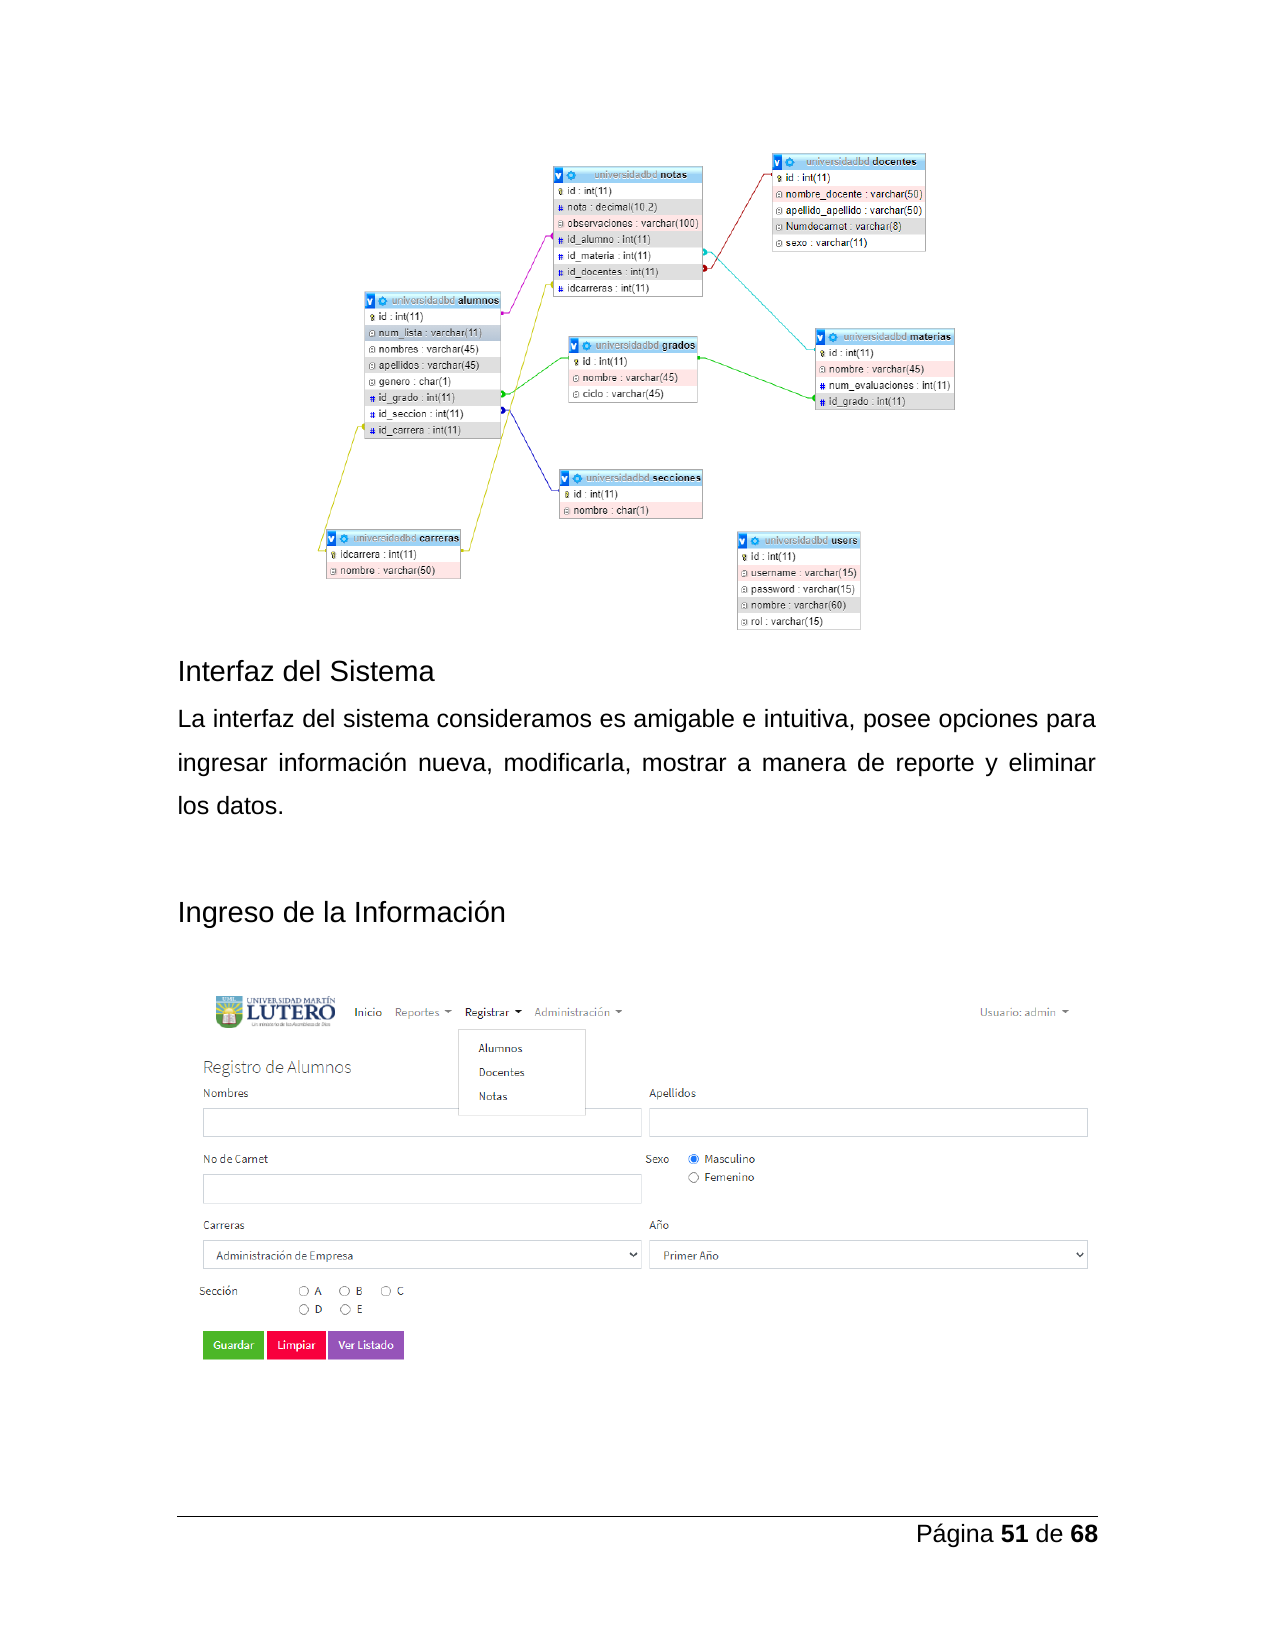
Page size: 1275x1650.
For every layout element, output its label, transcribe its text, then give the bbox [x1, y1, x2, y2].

subtitle Ingreso de la Información [177, 896, 1098, 929]
picture [177, 988, 1098, 1375]
text La interfaz del sistema consideramos es amigable e intuitiva, posee opciones para ingresar información nueva, modificarla, mostrar a manera de reporte y eliminar los datos. [177, 704, 1098, 819]
subtitle Interfaz del Sistema [177, 654, 1098, 688]
picture [311, 147, 964, 636]
